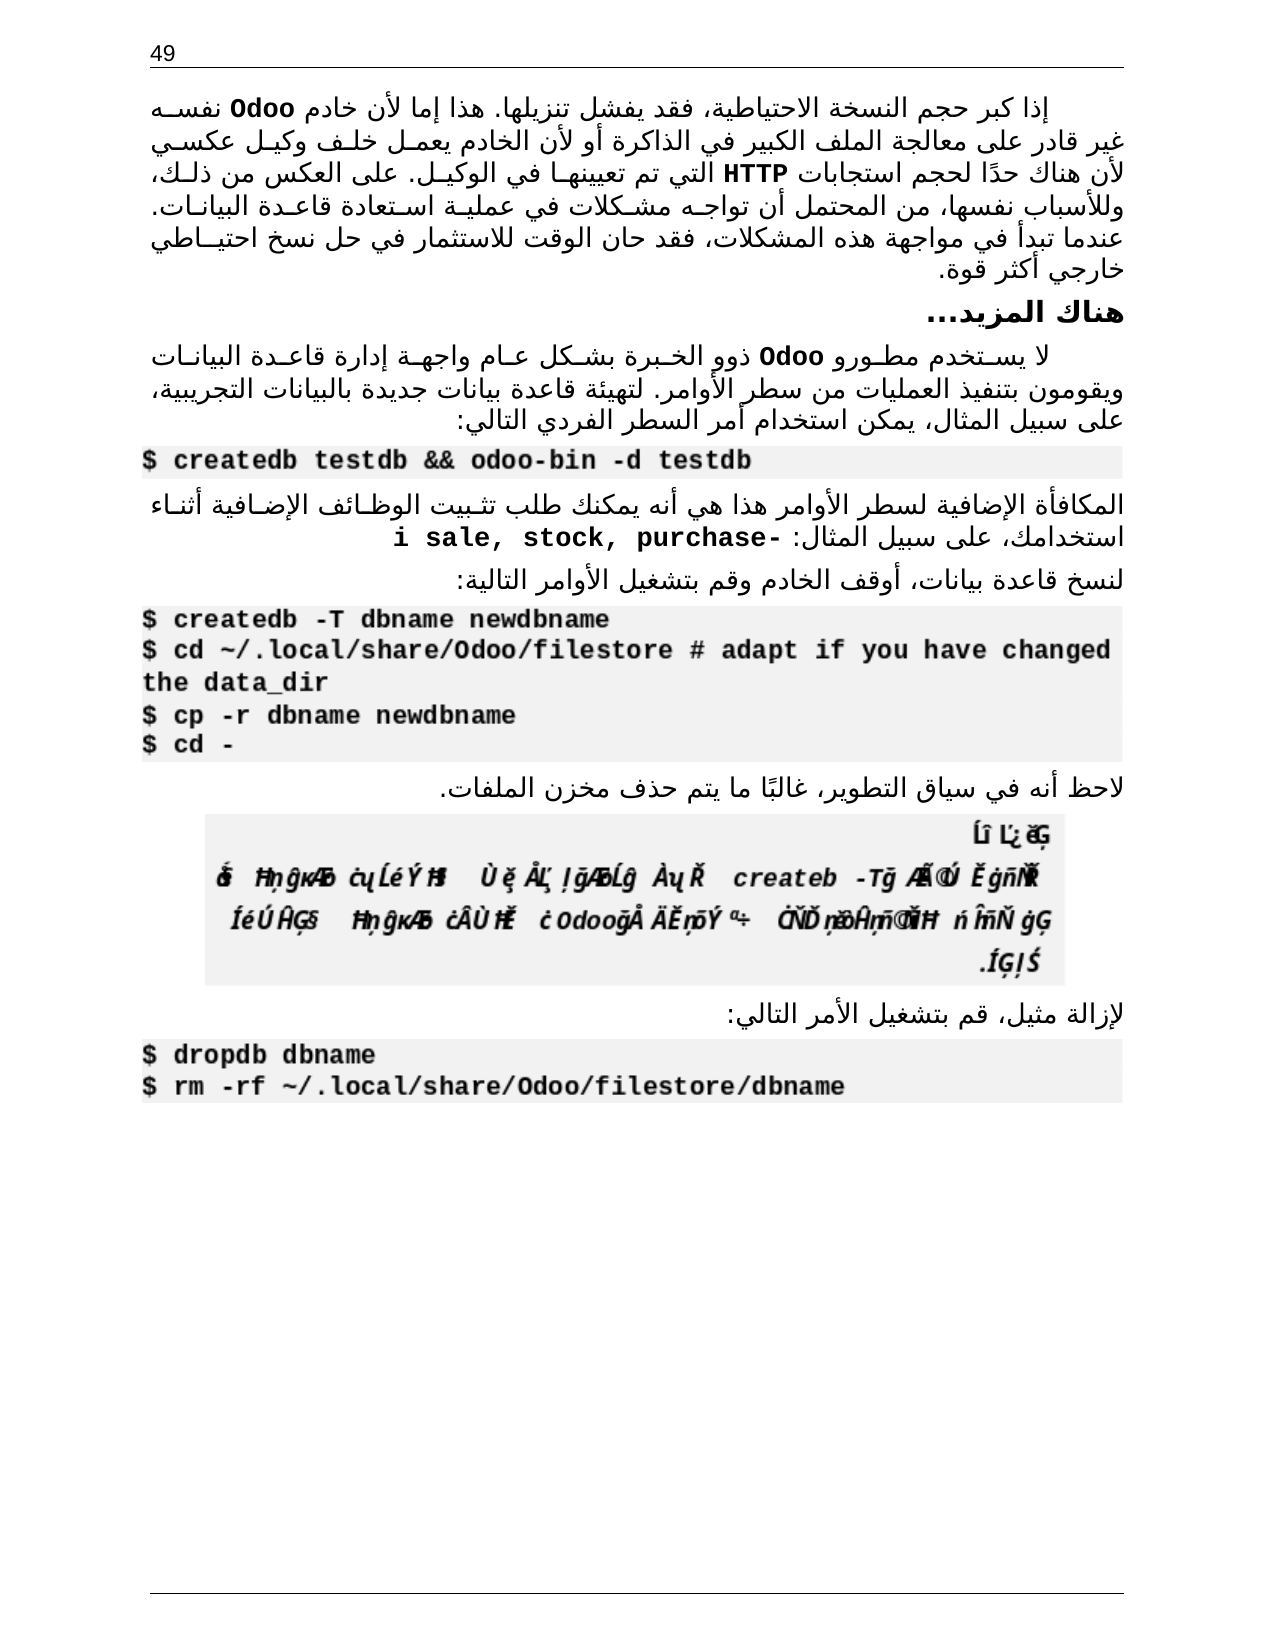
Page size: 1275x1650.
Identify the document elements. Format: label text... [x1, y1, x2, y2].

text لا يستخدم مطورو Odoo ذوو الخبرة بشكل عام واجهة إدارة قاعدة البيانات ويقومون بتنفيذ العمليات من سطر الأوامر. لتهيئة قاعدة بيانات جديدة بالبيانات التجريبية، على سبيل المثال، يمكن استخدام أمر السطر الفردي التالي: [150, 340, 1125, 436]
text إذا كبر حجم النسخة الاحتياطية، فقد يفشل تنزيلها. هذا إما لأن خادم Odoo نفسه غير قادر على معالجة الملف الكبير في الذاكرة أو لأن الخادم يعمل خلف وكيل عكسي لأن هناك حدًا لحجم استجابات HTTP التي تم تعيينها في الوكيل. على العكس من ذلك، وللأسباب نفسها، من المحتمل أن تواجه مشكلات في عملية استعادة قاعدة البيانات. عندما تبدأ في مواجهة هذه المشكلات، فقد حان الوقت للاستثمار في حل نسخ احتياطي خارجي أكثر قوة. [150, 92, 1125, 285]
text المكافأة الإضافية لسطر الأوامر هذا هي أنه يمكنك طلب تثبيت الوظائف الإضافية أثناء استخدامك، على سبيل المثال: -i sale, stock, purchase [150, 489, 1125, 554]
text هناك المزيد... [150, 296, 1125, 329]
text لاحظ أنه في سياق التطوير، غالبًا ما يتم حذف مخزن الملفات. [150, 772, 1125, 804]
text لإزالة مثيل، قم بتشغيل الأمر التالي: [150, 998, 1125, 1029]
text لنسخ قاعدة بيانات، أوقف الخادم وقم بتشغيل الأوامر التالية: [150, 564, 1125, 596]
